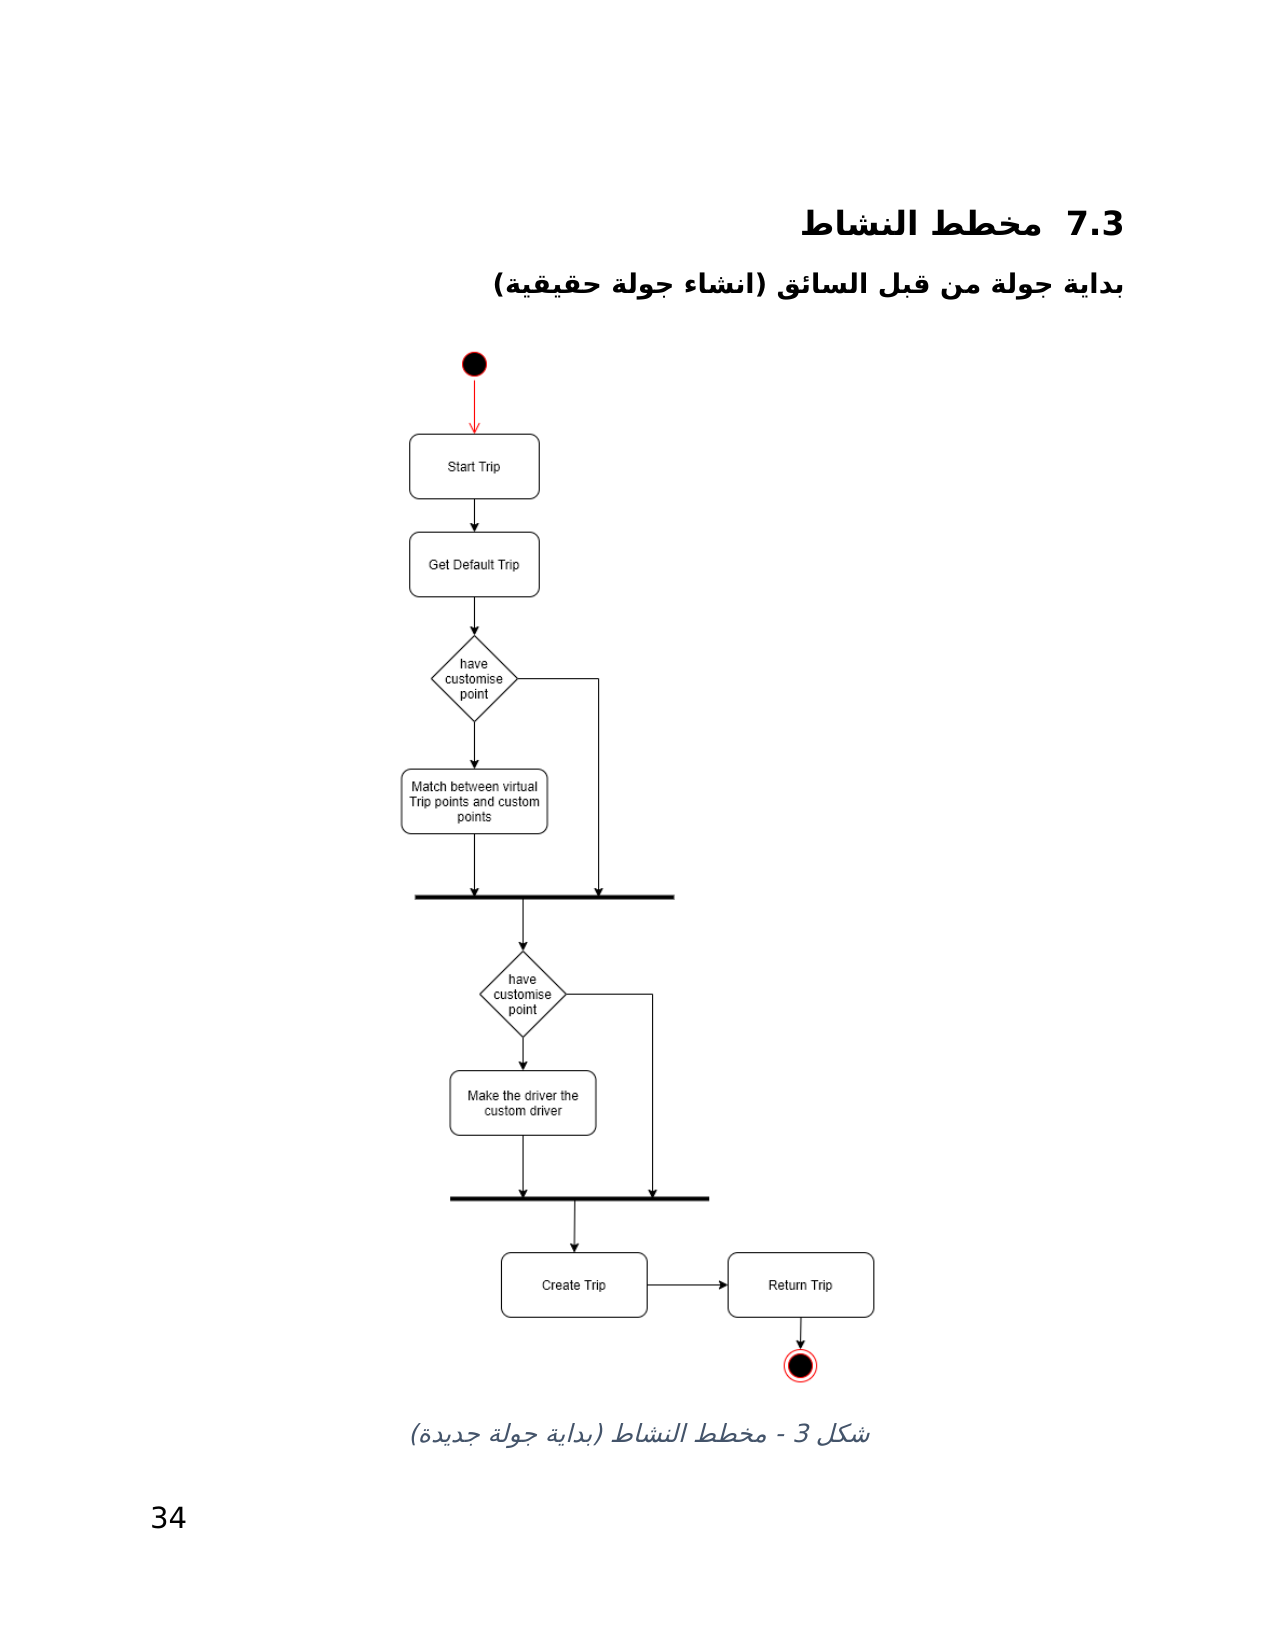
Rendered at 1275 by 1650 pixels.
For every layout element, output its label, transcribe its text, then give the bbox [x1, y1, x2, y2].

title بداية جولة من قبل السائق (انشاء جولة حقيقية) [150, 268, 1125, 299]
title 7.3 مخطط النشاط [150, 204, 1125, 243]
picture [379, 327, 896, 1404]
